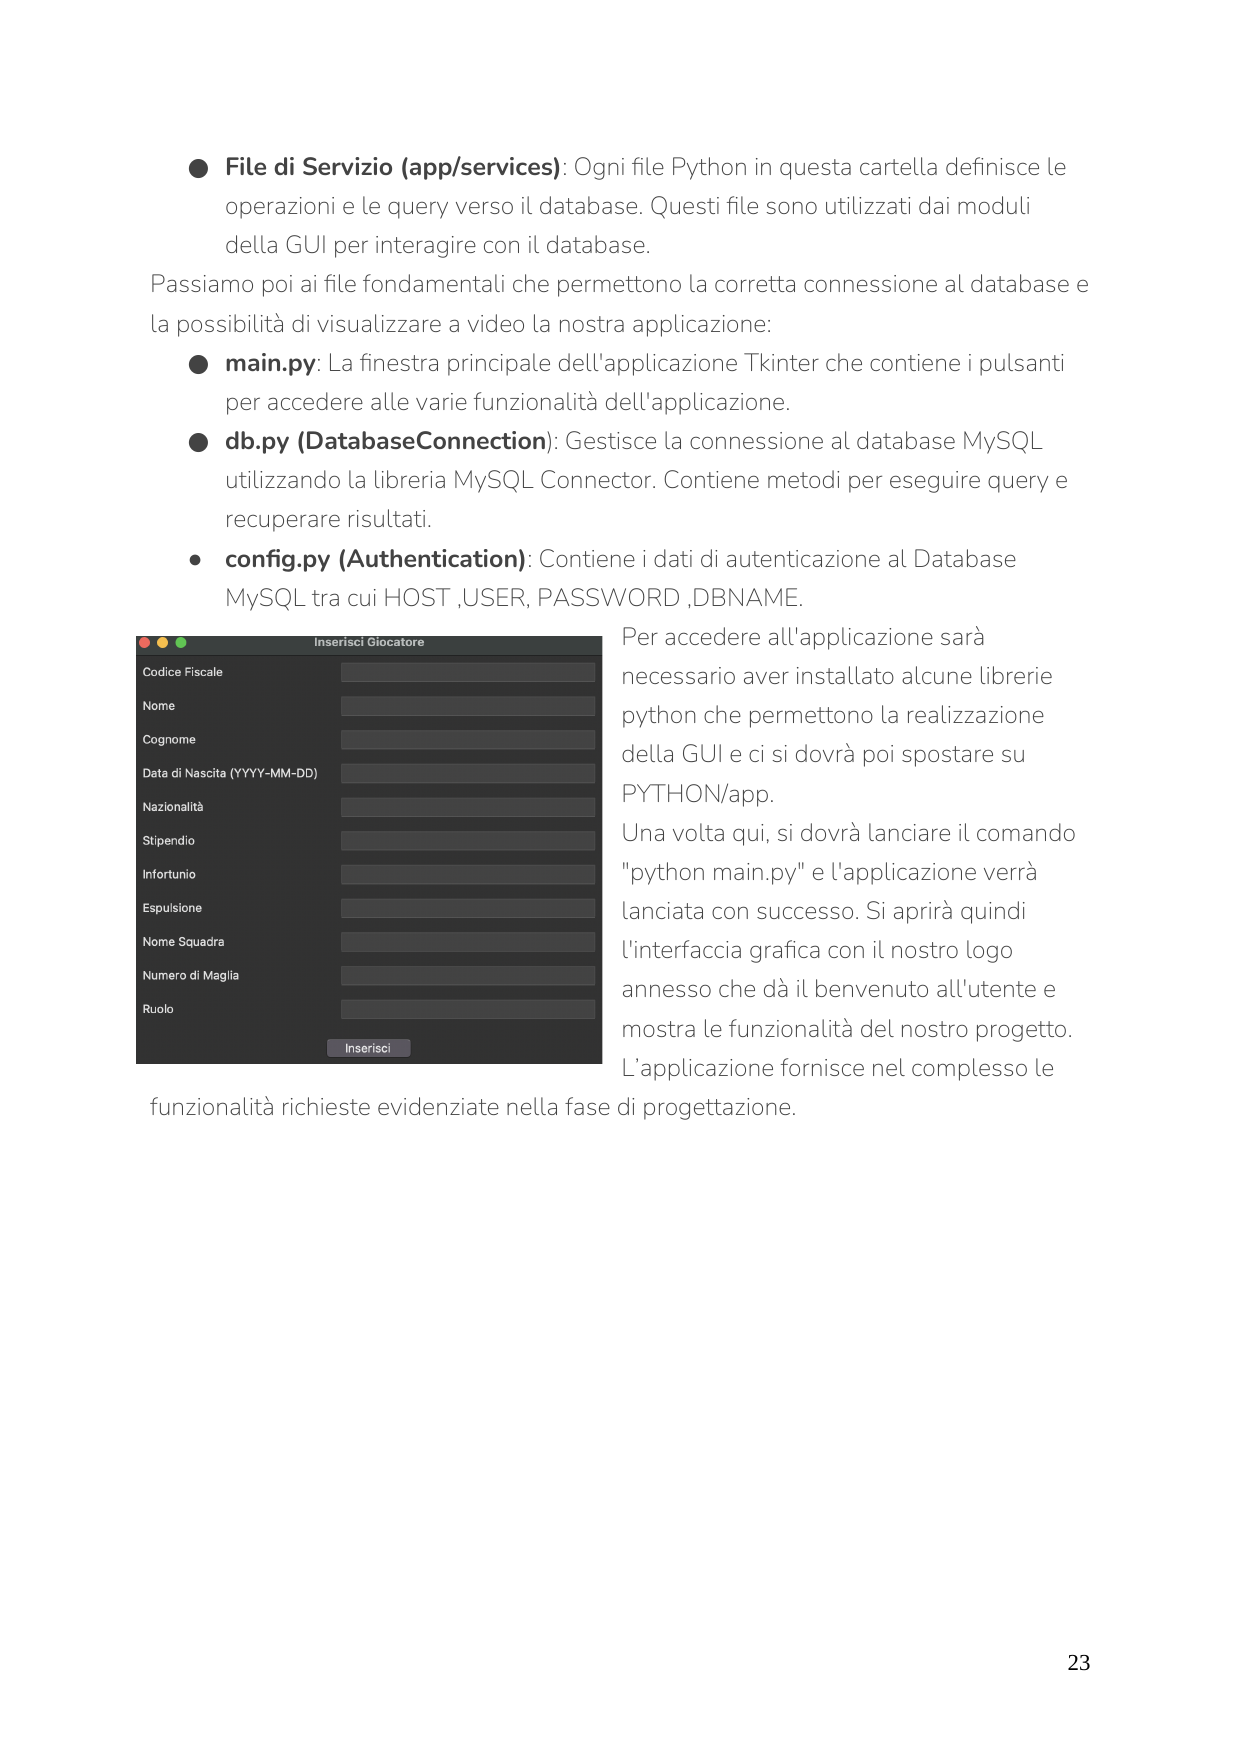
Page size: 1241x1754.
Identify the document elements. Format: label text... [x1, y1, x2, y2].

list config.py (Authentication): Contiene i dati di autenticazione al Database MySQL tra cui HOST ,USER, PASSWORD ,DBNAME. [187, 542, 1090, 615]
text Per accedere all'applicazione sarà necessario aver installato alcune librerie python che permettono la realizzazione della GUI e ci si dovrà poi spostare su PYTHON/app. [150, 620, 1090, 811]
text Una volta qui, si dovrà lanciare il comando "python main.py" e l'applicazione verrà lanciata con successo. Si aprirà quindi l'interfaccia grafica con il nostro logo annesso che dà il benvenuto all'utente e mostra le funzionalità del nostro progetto. [603, 816, 1090, 1046]
list File di Servizio (app/services): Ogni file Python in questa cartella definisce le operazioni e le query verso il database. Questi file sono utilizzati dai moduli della GUI per interagire con il database. [187, 150, 1090, 262]
text Passiamo poi ai file fondamentali che permettono la corretta connessione al database e la possibilità di visualizzare a video la nostra applicazione: [150, 267, 1090, 341]
list main.py: La finestra principale dell'applicazione Tkinter che contiene i pulsanti per accedere alle varie funzionalità dell'applicazione. [187, 346, 1090, 419]
list db.py (DatabaseConnection): Gestisce la connessione al database MySQL utilizzando la libreria MySQL Connector. Contiene metodi per eseguire query e recuperare risultati. [187, 424, 1090, 537]
text L’applicazione fornisce nel complesso le funzionalità richieste evidenziate nella fase di progettazione. [150, 1051, 1090, 1124]
picture [136, 636, 603, 1064]
